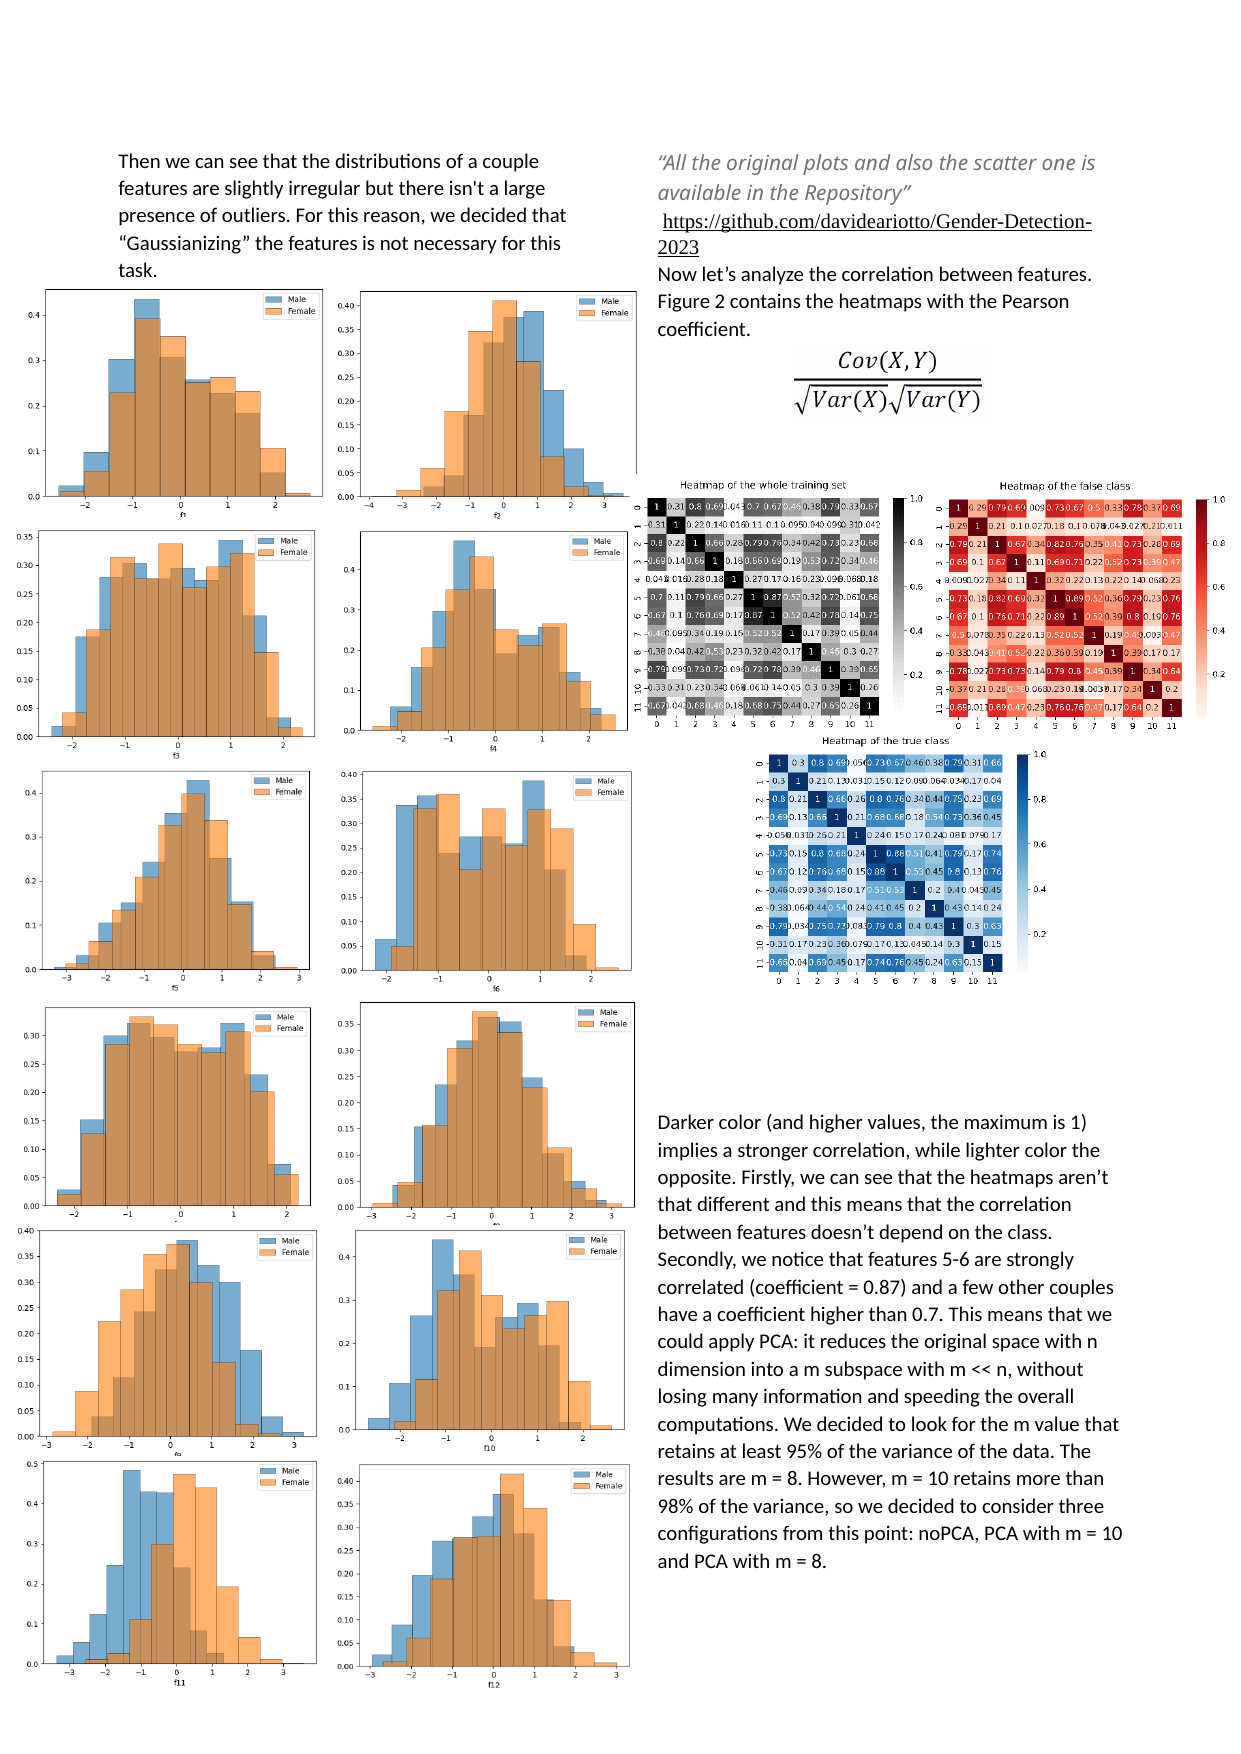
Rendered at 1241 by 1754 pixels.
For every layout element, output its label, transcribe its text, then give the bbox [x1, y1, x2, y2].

picture [334, 998, 640, 1454]
picture [334, 287, 1229, 753]
picture [16, 999, 323, 1687]
picture [331, 1456, 642, 1688]
text “All the original plots and also the scatter one is available in the Repository” [657, 148, 1123, 207]
picture [747, 733, 1056, 989]
picture [20, 286, 328, 517]
text Then we can see that the distributions of a couple features are slightly irregular but there isn't a large presence of outliers. For this reason, we decided that “Gaussianizing” the features is not necessary for this task. [118, 148, 583, 283]
picture [338, 764, 635, 993]
picture [15, 522, 325, 759]
text https://github.com/davideariotto/Gender-Detection-2023 [657, 209, 1123, 259]
text Darker color (and higher values, the maximum is 1) implies a stronger correlation, while lighter color the opposite. Firstly, we can see that the heatmaps aren’t that different and this means that the correlation between features doesn’t depend on the class. Secondly, we notice that features 5-6 are strongly correlated (coefficient = 0.87) and a few other couples have a coefficient higher than 0.7. This means that we could apply PCA: it reduces the original space with n dimension into a m subspace with m << n, without losing many information and speeding the overall computations. We decided to look for the m value that retains at least 95% of the variance of the data. The results are m = 8. However, m = 10 retains more than 98% of the variance, so we decided to consider three configurations from this point: noPCA, PCA with m = 10 and PCA with m = 8. [657, 1109, 1123, 1573]
picture [21, 765, 319, 994]
picture [789, 343, 991, 423]
text Now let’s analyze the correlation between features. Figure 2 contains the heatmaps with the Pearson coefficient. [657, 261, 1123, 341]
